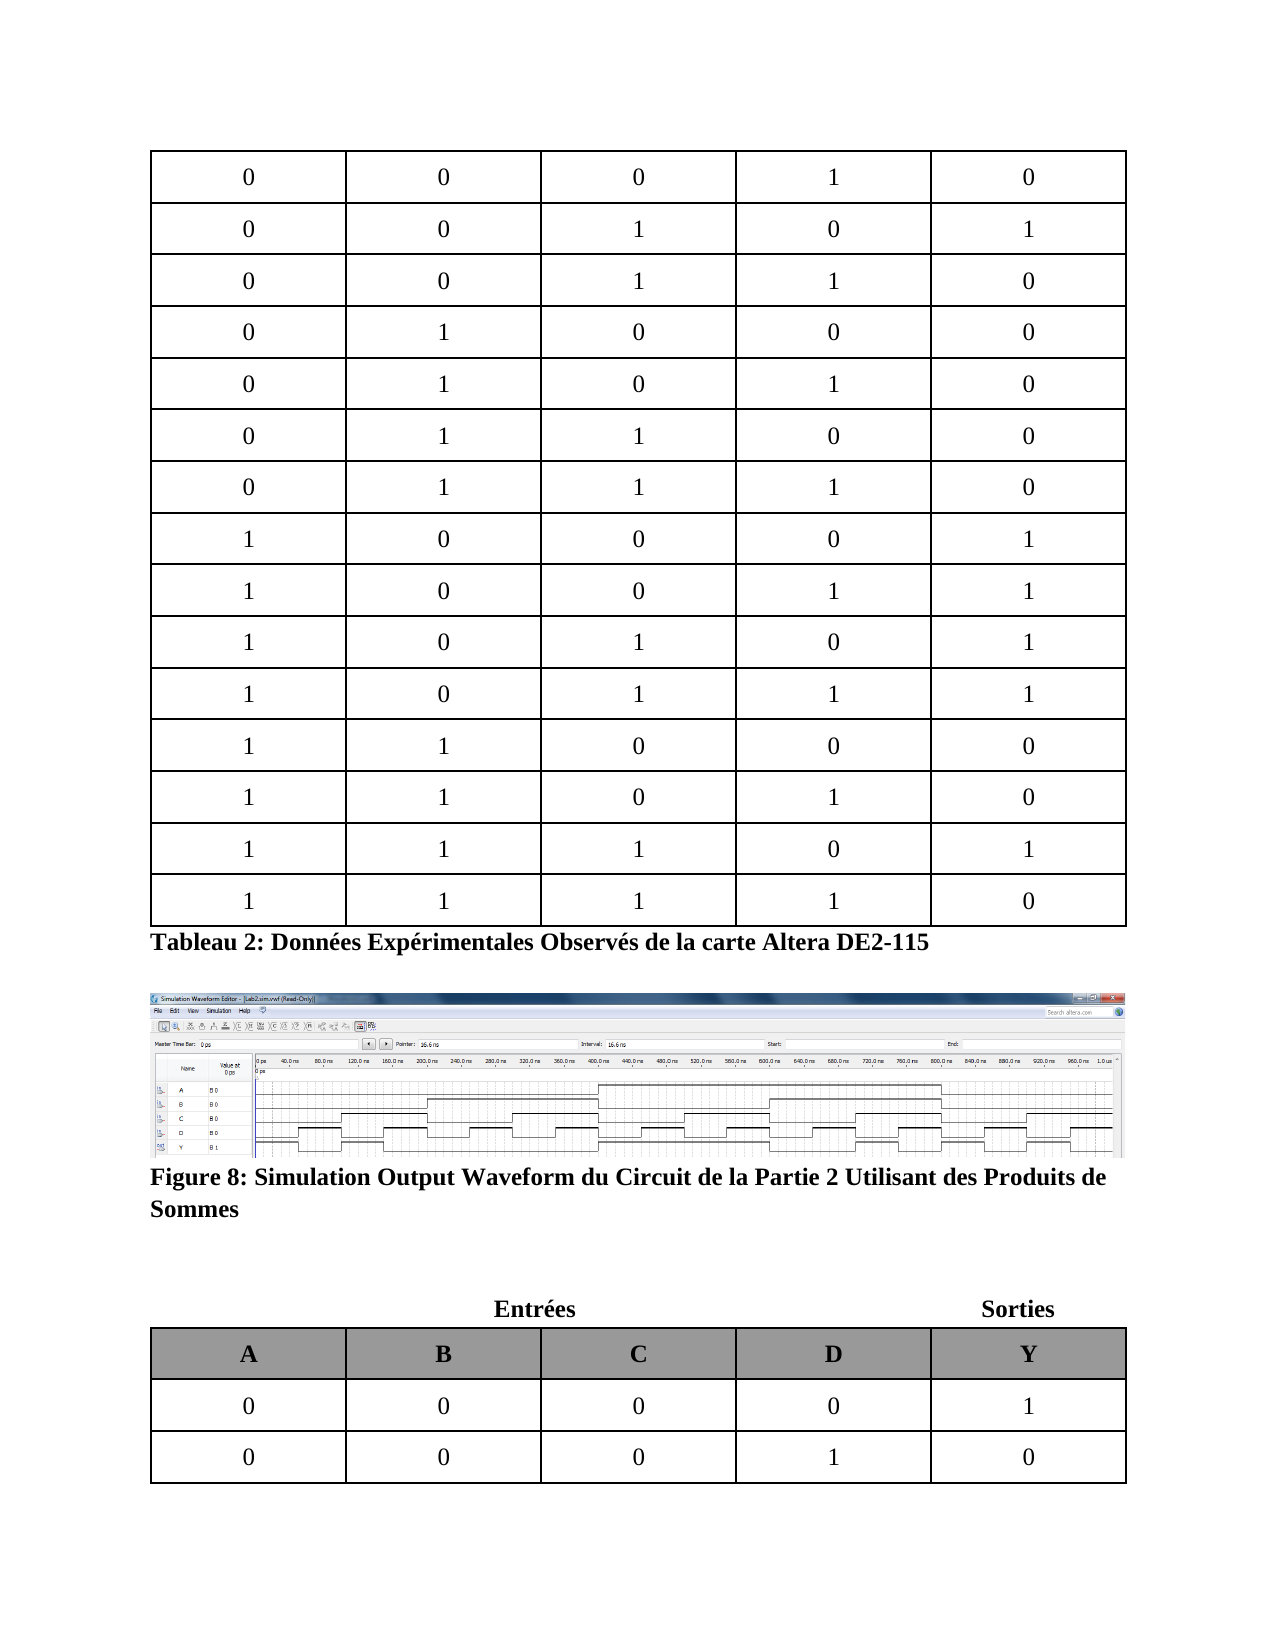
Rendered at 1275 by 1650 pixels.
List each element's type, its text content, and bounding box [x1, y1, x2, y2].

table_header Y [932, 1329, 1125, 1378]
table_cell 1 [932, 514, 1125, 563]
table_cell 0 [152, 152, 345, 202]
table_cell 1 [152, 669, 345, 718]
table_cell 1 [737, 875, 930, 925]
table_cell 0 [542, 514, 735, 563]
table_cell 0 [932, 359, 1125, 408]
table_cell 1 [737, 152, 930, 202]
table_cell 0 [152, 204, 345, 253]
table_cell 1 [932, 565, 1125, 615]
table_cell 1 [737, 1432, 930, 1482]
table_cell 0 [737, 824, 930, 873]
table_cell 0 [347, 514, 540, 563]
table_cell 0 [347, 204, 540, 253]
table_cell 0 [347, 565, 540, 615]
table_cell 0 [542, 359, 735, 408]
table_header D [737, 1329, 930, 1378]
table_cell 0 [542, 1432, 735, 1482]
table_cell 1 [152, 772, 345, 822]
table_cell 0 [932, 152, 1125, 202]
table_cell 1 [542, 462, 735, 512]
text Tableau 2: Données Expérimentales Observés de la carte Altera DE2-115 [150, 927, 1125, 956]
table_cell 0 [347, 1380, 540, 1430]
table_cell 1 [347, 772, 540, 822]
table_cell 0 [737, 1380, 930, 1430]
table_cell 1 [932, 1380, 1125, 1430]
table_cell 0 [932, 1432, 1125, 1482]
picture [150, 993, 1125, 1158]
table_cell 0 [347, 669, 540, 718]
table_cell 0 [347, 1432, 540, 1482]
text Entrées Sorties [150, 1294, 1125, 1322]
table_cell 1 [347, 359, 540, 408]
table_cell 1 [542, 824, 735, 873]
table_cell 1 [932, 617, 1125, 667]
table_cell 0 [737, 720, 930, 770]
table_cell 1 [932, 824, 1125, 873]
table_cell 1 [347, 410, 540, 460]
table_cell 1 [152, 565, 345, 615]
table_cell 0 [347, 617, 540, 667]
table_cell 0 [542, 720, 735, 770]
table_cell 1 [347, 875, 540, 925]
table_cell 1 [737, 772, 930, 822]
table_cell 0 [347, 152, 540, 202]
table_header C [542, 1329, 735, 1378]
table_cell 1 [347, 462, 540, 512]
table_cell 0 [542, 307, 735, 357]
table_cell 1 [542, 204, 735, 253]
table_cell 1 [932, 204, 1125, 253]
table_cell 0 [152, 359, 345, 408]
table_cell 1 [737, 462, 930, 512]
table_cell 0 [152, 1432, 345, 1482]
table_cell 1 [152, 824, 345, 873]
table_cell 0 [932, 255, 1125, 305]
table_cell 1 [152, 875, 345, 925]
table_cell 1 [737, 565, 930, 615]
table_cell 1 [347, 307, 540, 357]
table_cell 1 [347, 720, 540, 770]
table_cell 0 [542, 152, 735, 202]
table_cell 0 [932, 720, 1125, 770]
table_cell 0 [152, 307, 345, 357]
table_header B [347, 1329, 540, 1378]
table_header A [152, 1329, 345, 1378]
table_cell 1 [347, 824, 540, 873]
table_cell 0 [932, 875, 1125, 925]
table_cell 0 [737, 307, 930, 357]
table_cell 0 [152, 462, 345, 512]
table_cell 1 [542, 875, 735, 925]
table_cell 1 [932, 669, 1125, 718]
table_cell 1 [542, 669, 735, 718]
table_cell 0 [152, 255, 345, 305]
table_cell 0 [347, 255, 540, 305]
table_cell 0 [737, 204, 930, 253]
table_cell 0 [152, 410, 345, 460]
table_cell 0 [932, 772, 1125, 822]
table_cell 1 [542, 410, 735, 460]
table_cell 1 [152, 514, 345, 563]
table_cell 0 [737, 514, 930, 563]
text Figure 8: Simulation Output Waveform du Circuit de la Partie 2 Utilisant des Produits de Sommes [150, 1162, 1125, 1223]
table_cell 0 [737, 617, 930, 667]
table_cell 0 [542, 1380, 735, 1430]
table_cell 0 [737, 410, 930, 460]
table_cell 1 [737, 359, 930, 408]
table_cell 0 [542, 772, 735, 822]
table_cell 1 [542, 255, 735, 305]
table_cell 0 [932, 410, 1125, 460]
table_cell 1 [737, 255, 930, 305]
table_cell 0 [932, 307, 1125, 357]
table_cell 1 [152, 720, 345, 770]
table_cell 0 [152, 1380, 345, 1430]
table_cell 1 [152, 617, 345, 667]
table_cell 0 [932, 462, 1125, 512]
table_cell 1 [542, 617, 735, 667]
table_cell 1 [737, 669, 930, 718]
table_cell 0 [542, 565, 735, 615]
